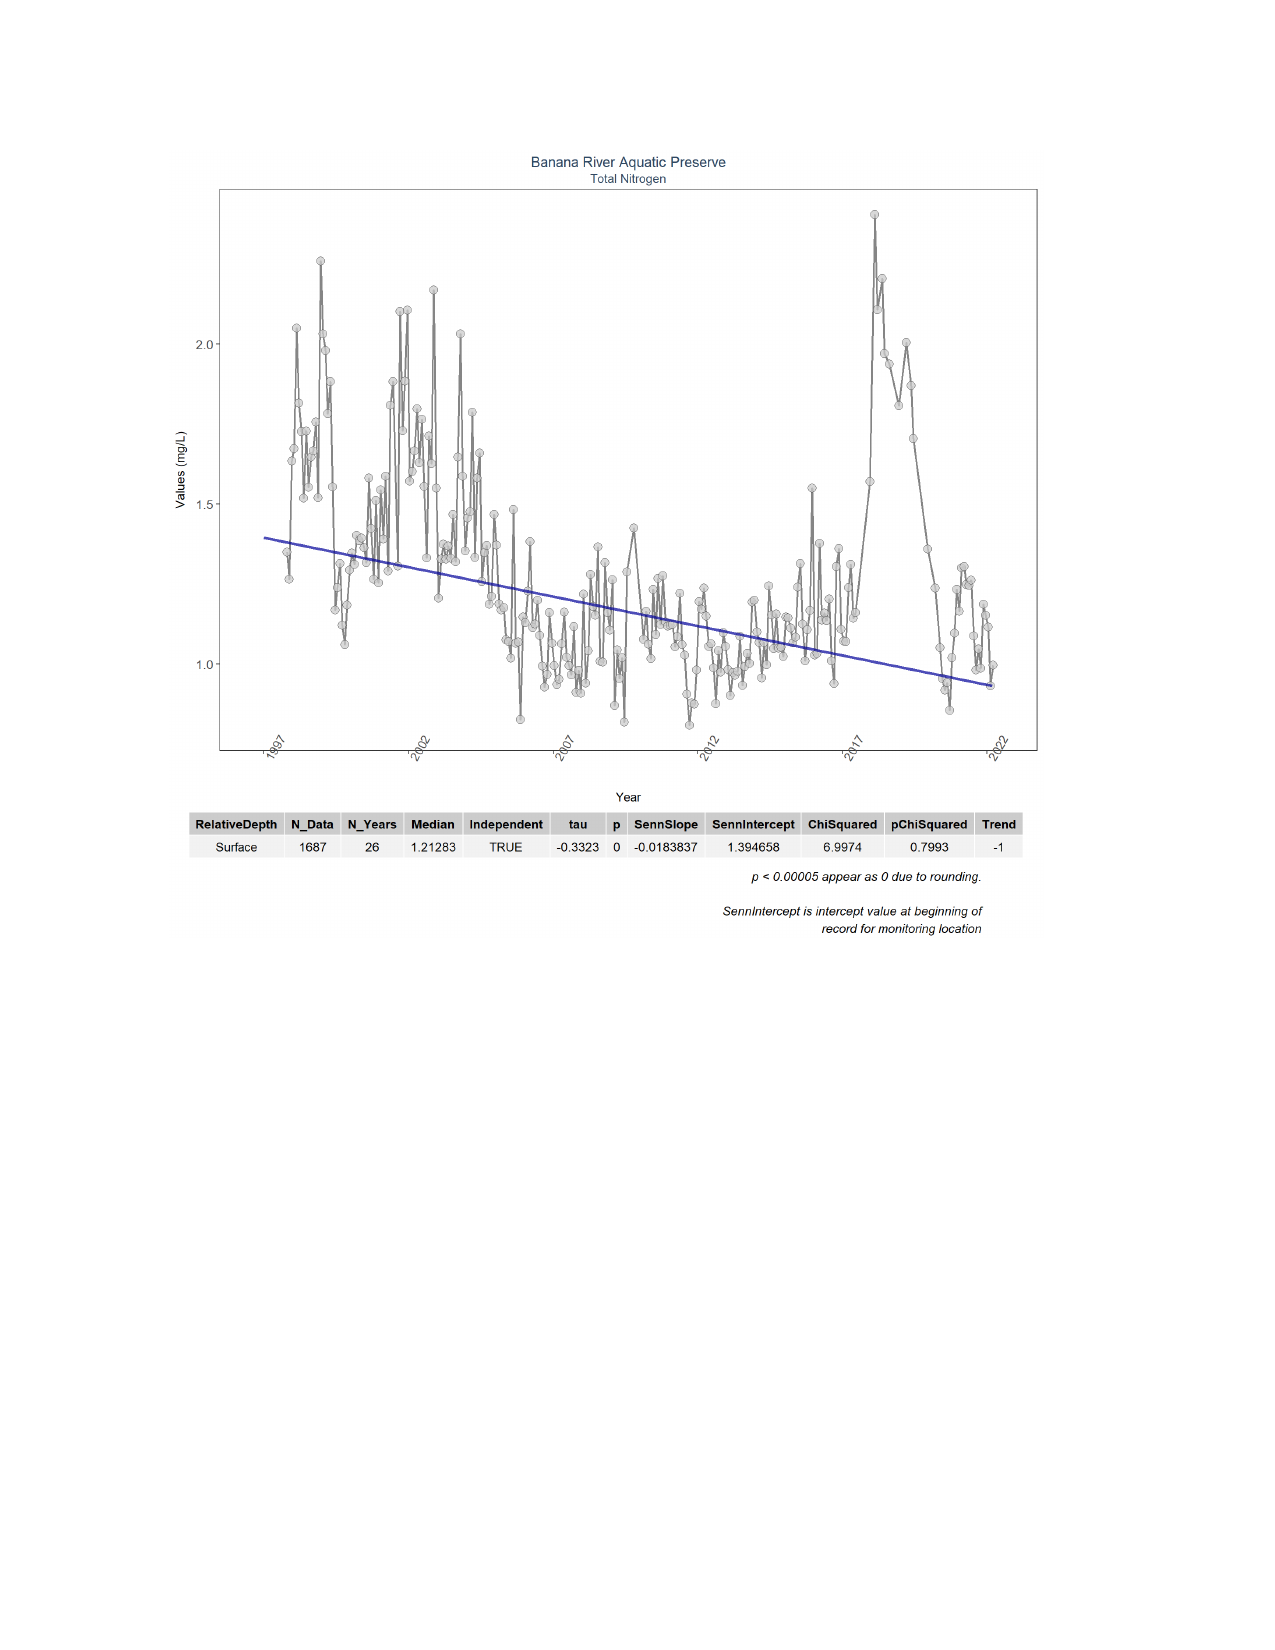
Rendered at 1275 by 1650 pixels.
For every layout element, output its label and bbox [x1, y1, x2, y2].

picture [168, 150, 1044, 938]
